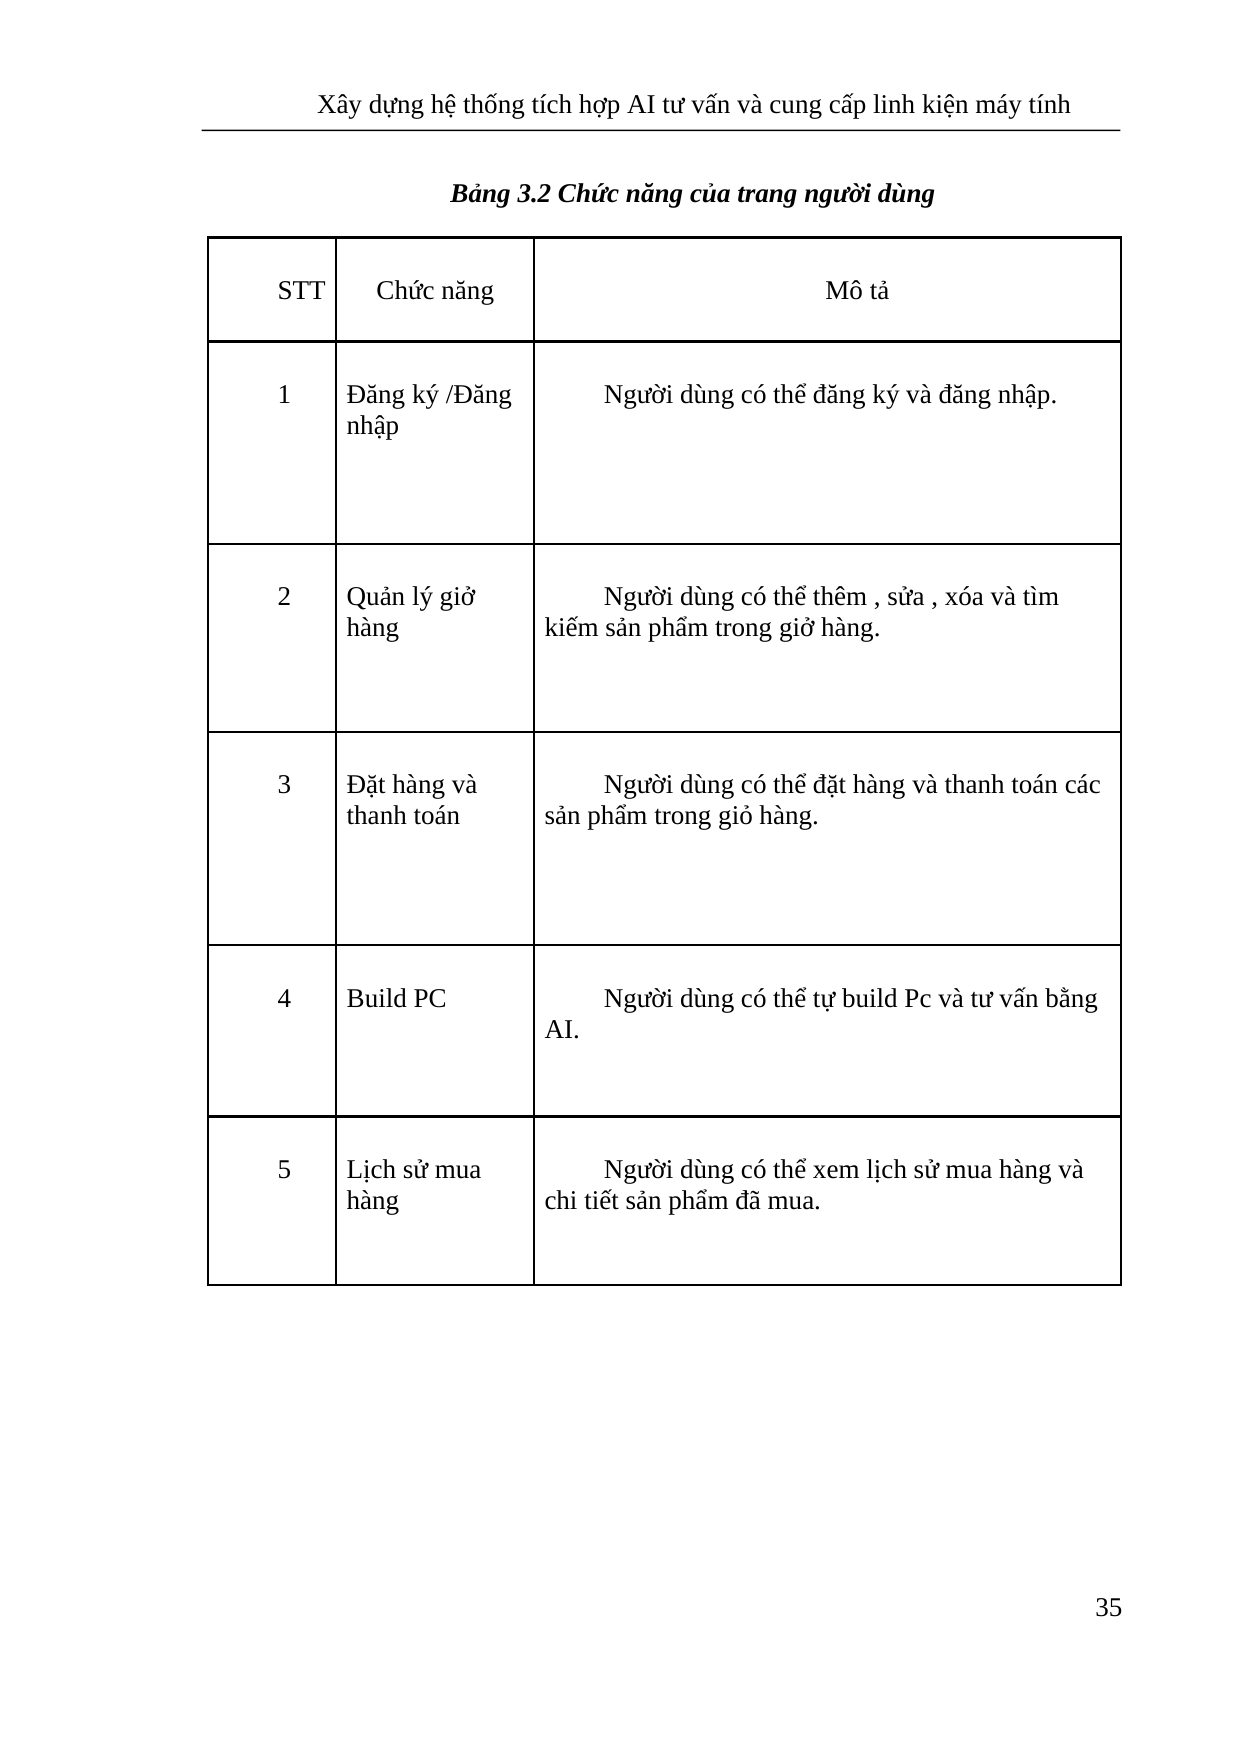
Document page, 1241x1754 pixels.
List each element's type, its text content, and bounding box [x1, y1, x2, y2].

table_cell Đặt hàng và thanh toán [337, 733, 533, 944]
table_cell 5 [209, 1118, 335, 1284]
table_header Mô tả [535, 239, 1120, 340]
table_cell Đăng ký /Đăng nhập [337, 343, 533, 543]
table_header Chức năng [337, 239, 533, 340]
table_cell Người dùng có thể xem lịch sử mua hàng và chi tiết sản phẩm đã mua. [535, 1118, 1120, 1284]
table_cell 4 [209, 946, 335, 1115]
table_cell Người dùng có thể thêm , sửa , xóa và tìm kiếm sản phẩm trong giở hàng. [535, 545, 1120, 731]
table_cell Người dùng có thể đăng ký và đăng nhập. [535, 343, 1120, 543]
table_cell Build PC [337, 946, 533, 1115]
table_header STT [209, 239, 335, 340]
table_cell Lịch sử mua hàng [337, 1118, 533, 1284]
table_cell Người dùng có thể đặt hàng và thanh toán các sản phẩm trong giỏ hàng. [535, 733, 1120, 944]
table_cell 1 [209, 343, 335, 543]
table_cell 3 [209, 733, 335, 944]
table_cell Người dùng có thể tự build Pc và tư vấn bằng AI. [535, 946, 1120, 1115]
table_cell Quản lý giở hàng [337, 545, 533, 731]
table_cell 2 [209, 545, 335, 731]
